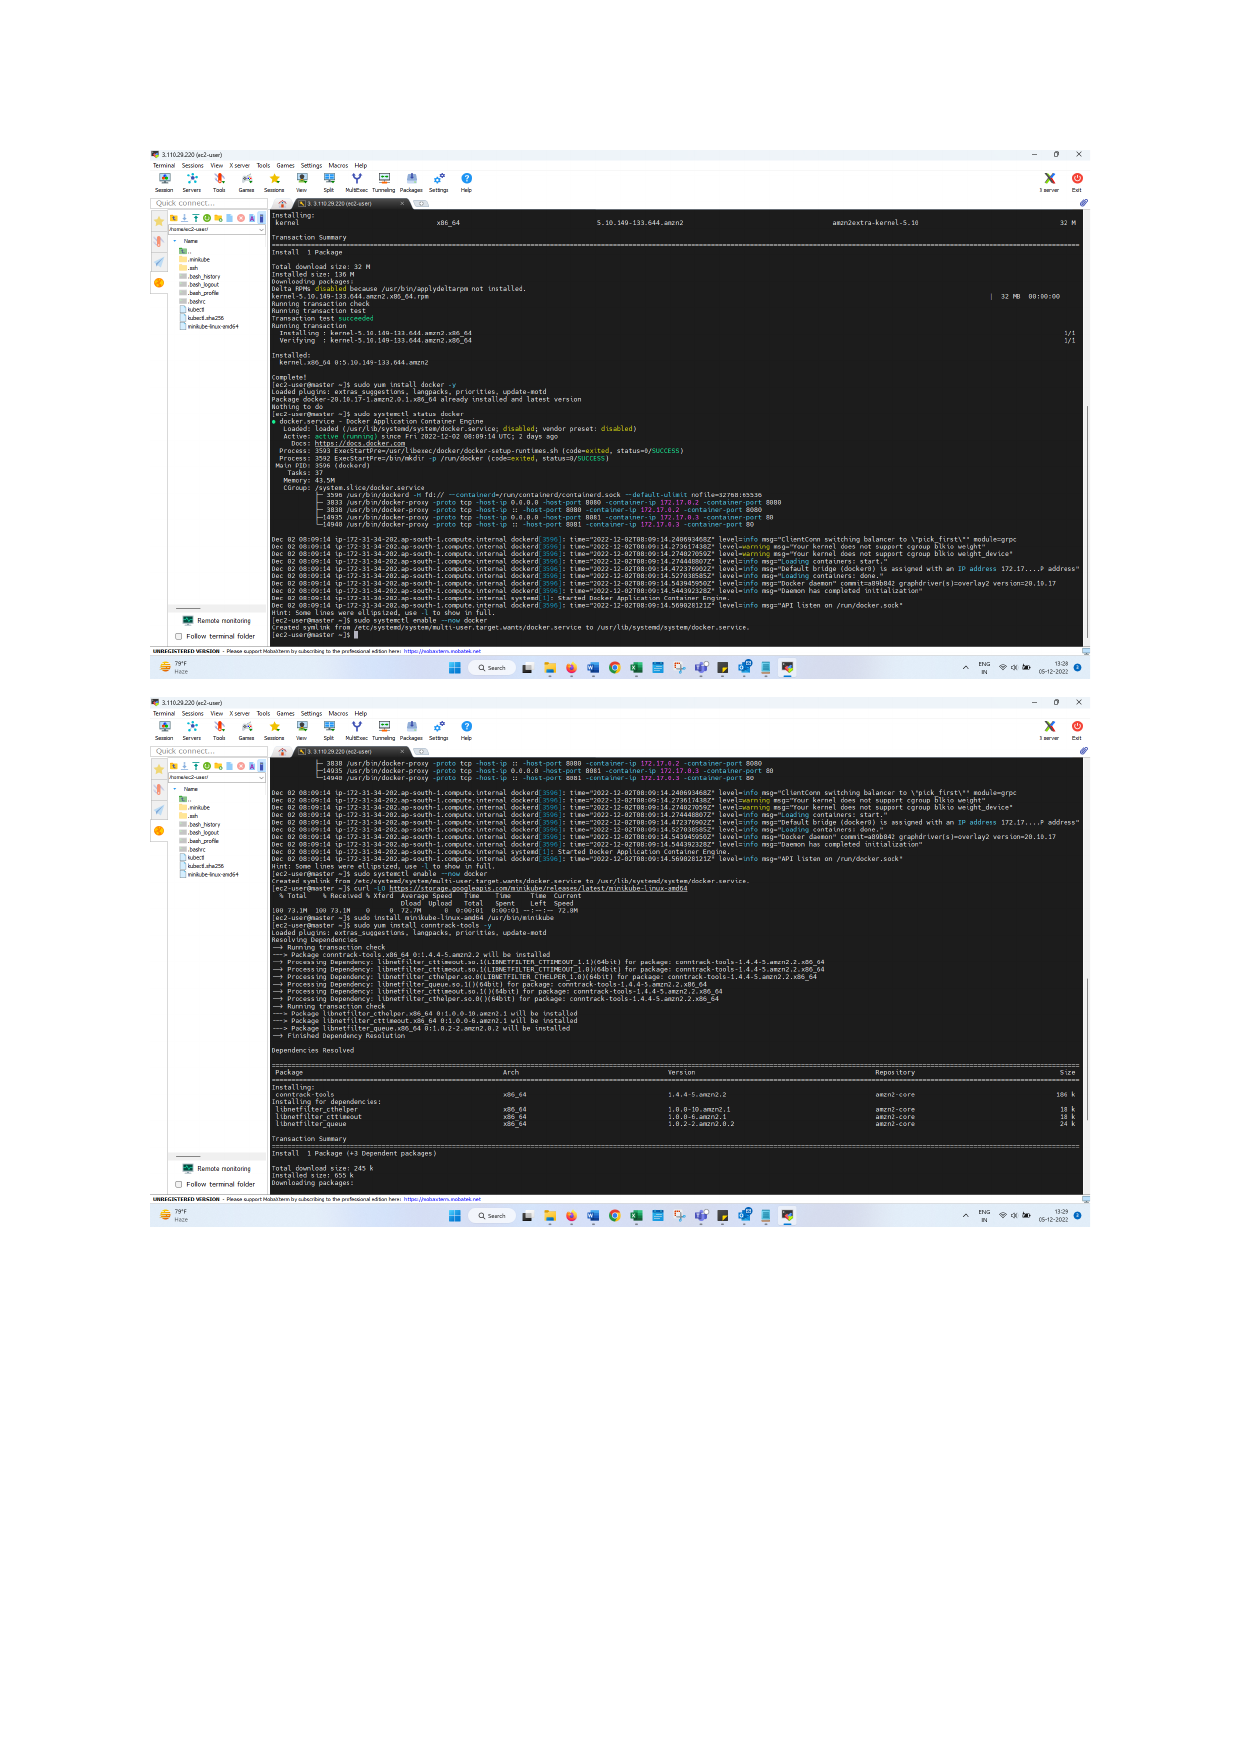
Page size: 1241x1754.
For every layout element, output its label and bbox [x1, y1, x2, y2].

picture [150, 697, 1091, 1227]
picture [150, 150, 1091, 679]
